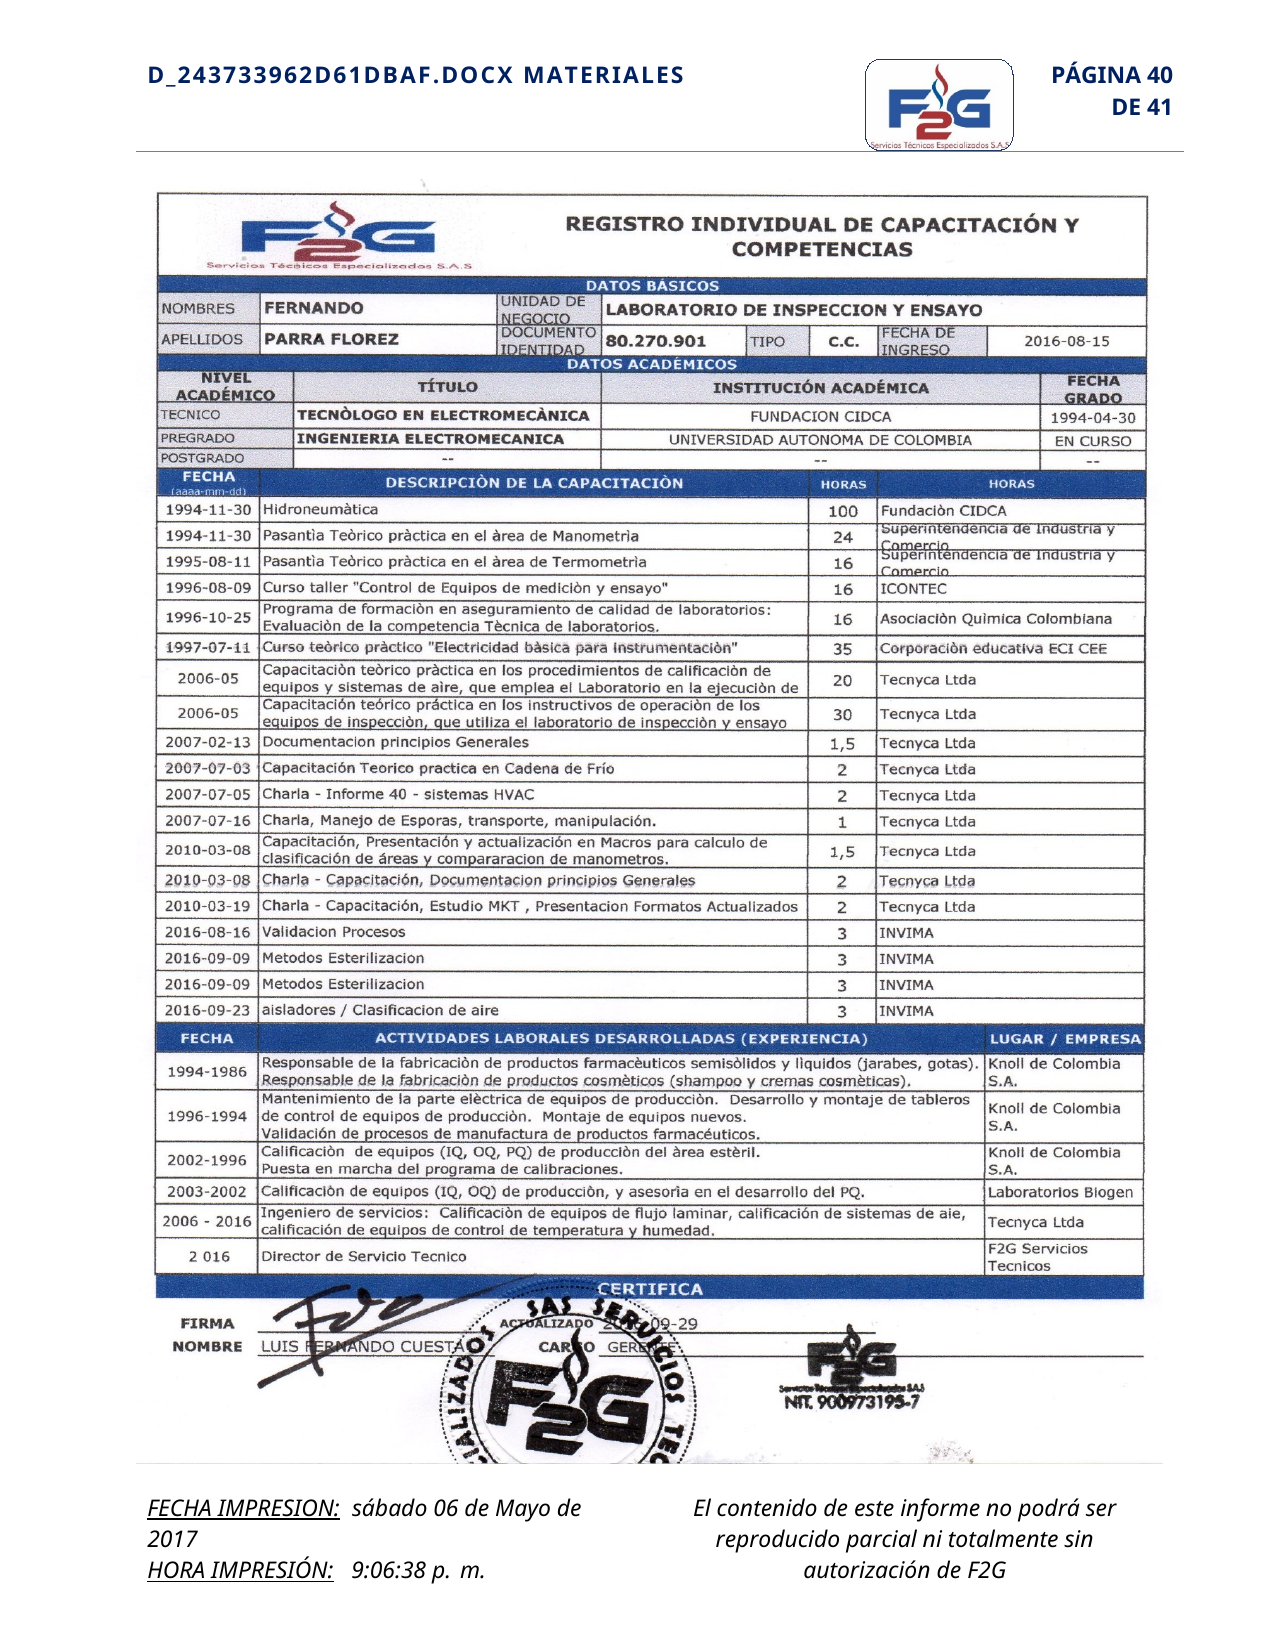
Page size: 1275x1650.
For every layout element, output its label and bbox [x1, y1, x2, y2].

picture [135, 179, 1163, 1464]
picture [865, 59, 1013, 150]
